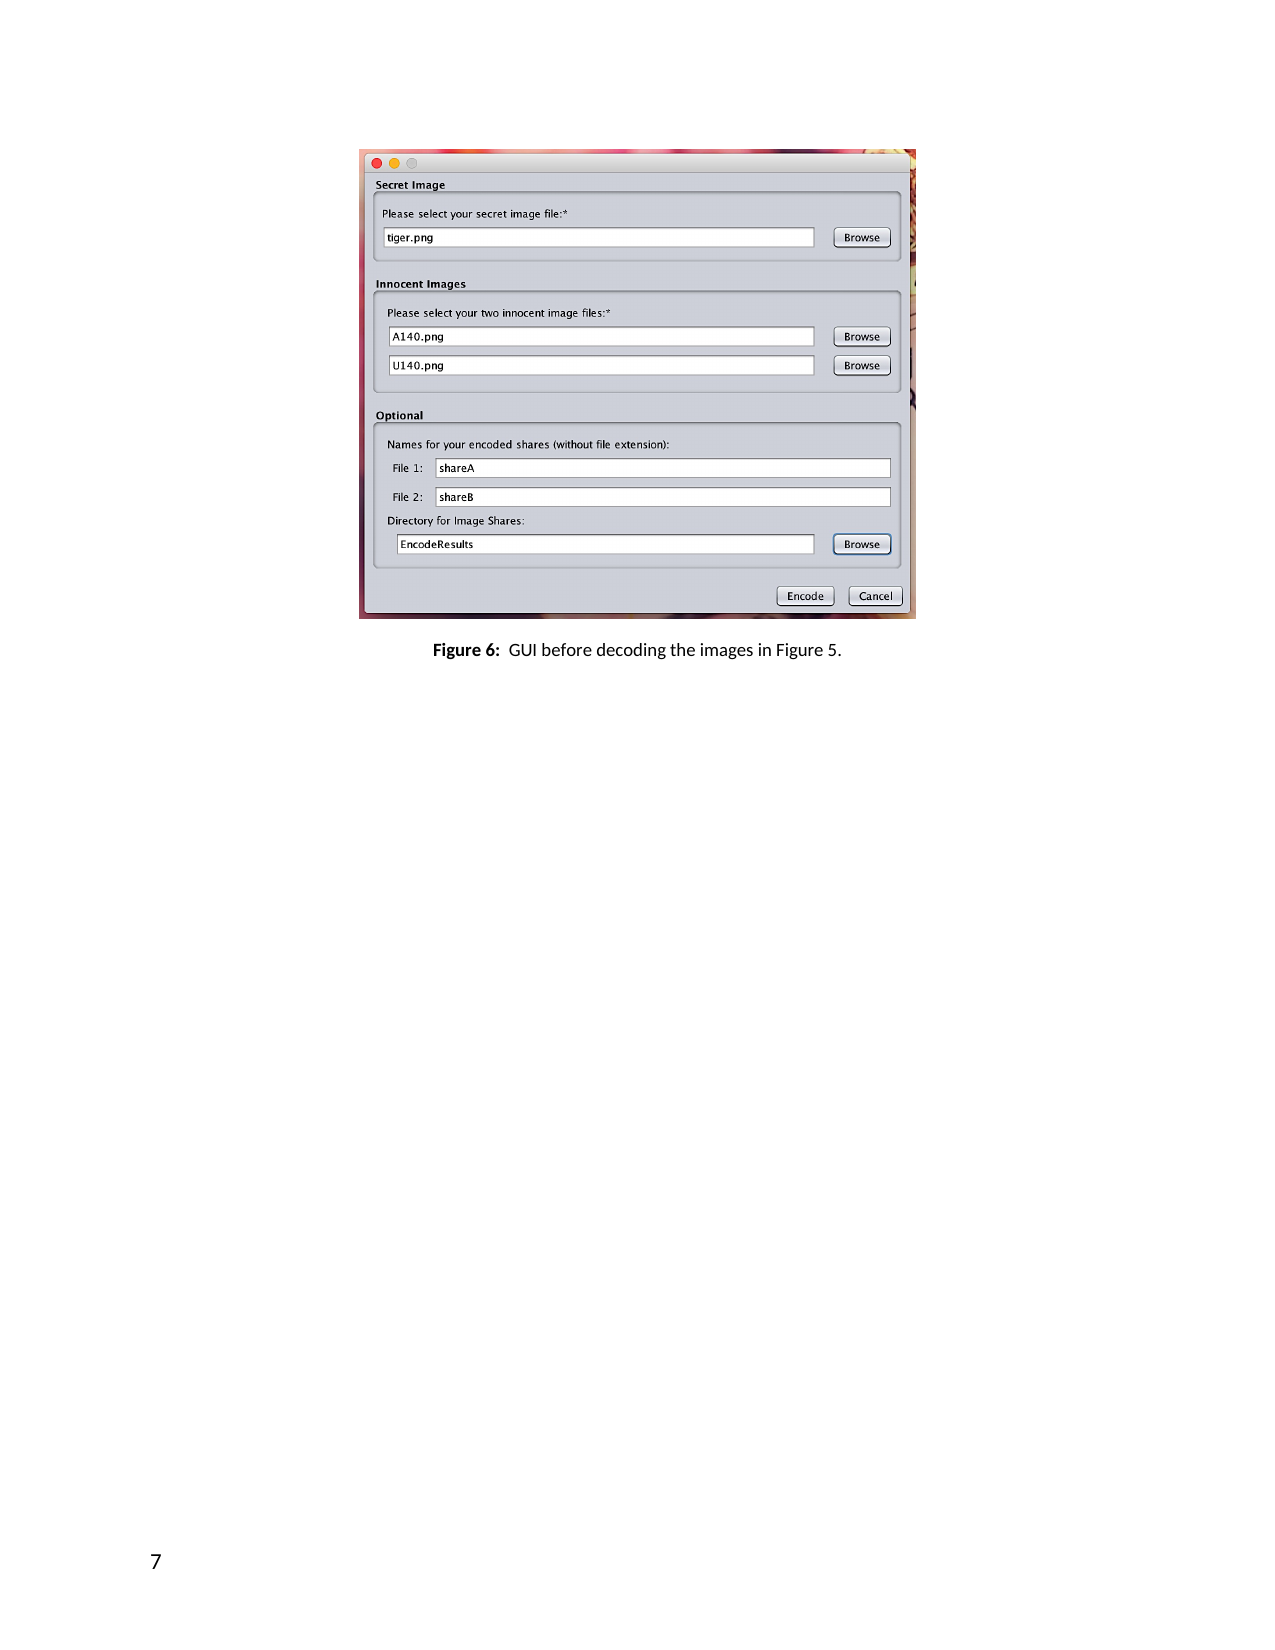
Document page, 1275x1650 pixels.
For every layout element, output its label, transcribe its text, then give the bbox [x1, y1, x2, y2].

text Figure 6: GUI before decoding the images in Figure 5. [150, 638, 1125, 661]
picture [359, 149, 916, 619]
